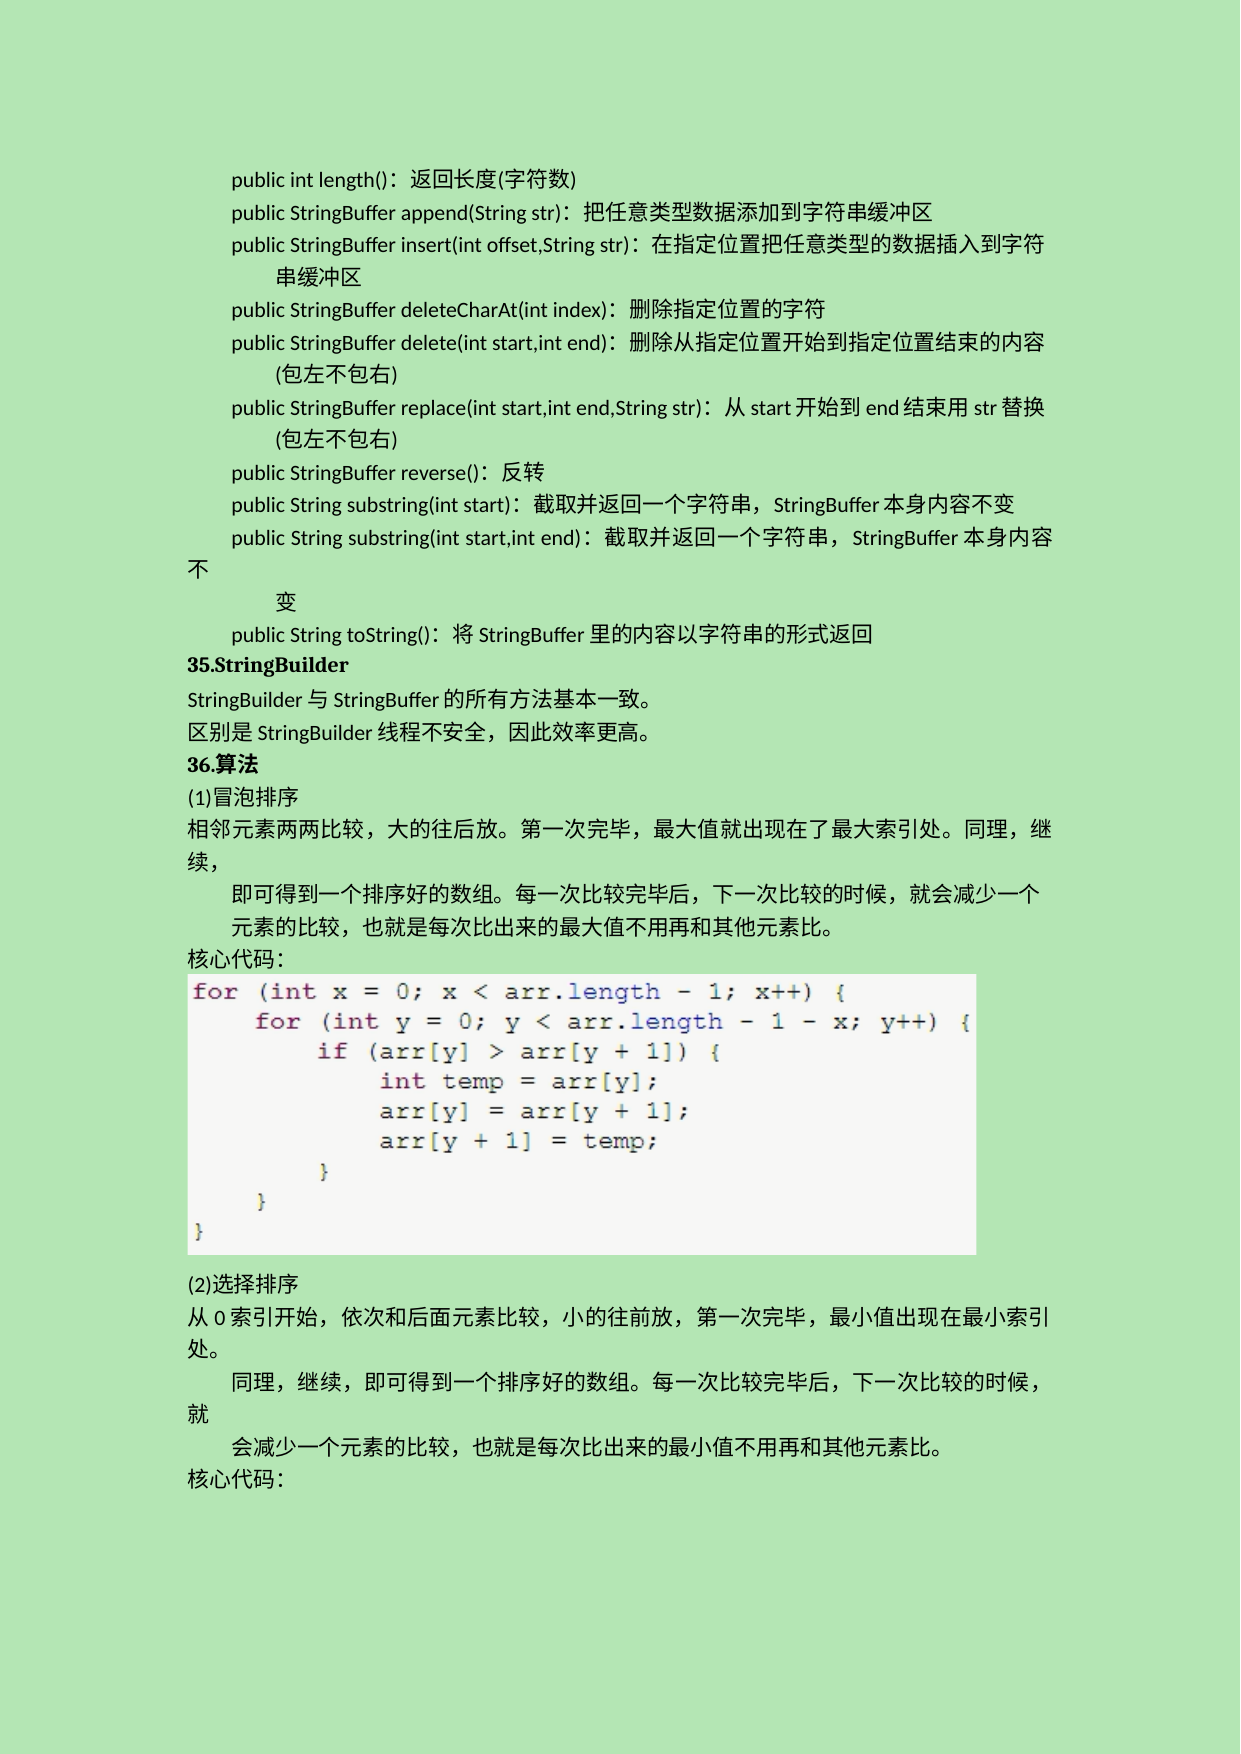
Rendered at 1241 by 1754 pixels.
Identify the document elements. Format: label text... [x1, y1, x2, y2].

text (包左不包右) [187, 422, 1053, 454]
text 核心代码： [187, 1462, 1053, 1494]
text 相邻元素两两比较，大的往后放。第一次完毕，最大值就出现在了最大索引处。同理，继续， [187, 812, 1053, 877]
text 即可得到一个排序好的数组。每一次比较完毕后，下一次比较的时候，就会减少一个 [187, 877, 1053, 909]
subtitle 36.算法 [187, 747, 1053, 779]
text 会减少一个元素的比较，也就是每次比出来的最小值不用再和其他元素比。 [187, 1429, 1053, 1462]
text public String substring(int start)：截取并返回一个字符串，StringBuffer本身内容不变 public String substring(int start,int end)：截取并返回一个字符串，StringBuffer本身内容不 [187, 487, 1053, 584]
text (1)冒泡排序 [187, 779, 1053, 812]
text public String toString()：将StringBuffer里的内容以字符串的形式返回 [187, 617, 1053, 649]
text 同理，继续，即可得到一个排序好的数组。每一次比较完毕后，下一次比较的时候，就 [187, 1364, 1053, 1429]
text 区别是StringBuilder线程不安全，因此效率更高。 [187, 714, 1053, 747]
text public StringBuffer append(String str)：把任意类型数据添加到字符串缓冲区 [187, 194, 1053, 227]
subtitle 35.StringBuilder [187, 649, 1053, 682]
text public StringBuffer replace(int start,int end,String str)：从start开始到end结束用str替换 [187, 389, 1053, 422]
picture [187, 974, 977, 1255]
text public int length()：返回长度(字符数) [187, 162, 1053, 194]
text (包左不包右) [187, 357, 1053, 389]
text public StringBuffer insert(int offset,String str)：在指定位置把任意类型的数据插入到字符 [187, 227, 1053, 259]
text 变 [231, 584, 1053, 617]
text public StringBuffer delete(int start,int end)：删除从指定位置开始到指定位置结束的内容 [187, 324, 1053, 357]
text 串缓冲区 [187, 259, 1053, 292]
text public StringBuffer reverse()：反转 [187, 454, 1053, 487]
text StringBuilder与StringBuffer的所有方法基本一致。 [187, 682, 1053, 714]
text 元素的比较，也就是每次比出来的最大值不用再和其他元素比。 [187, 909, 1053, 942]
text 从0索引开始，依次和后面元素比较，小的往前放，第一次完毕，最小值出现在最小索引处。 [187, 1299, 1053, 1364]
text (2)选择排序 [187, 1267, 1053, 1299]
text 核心代码： [187, 942, 1053, 974]
text public StringBuffer deleteCharAt(int index)：删除指定位置的字符 [187, 292, 1053, 324]
